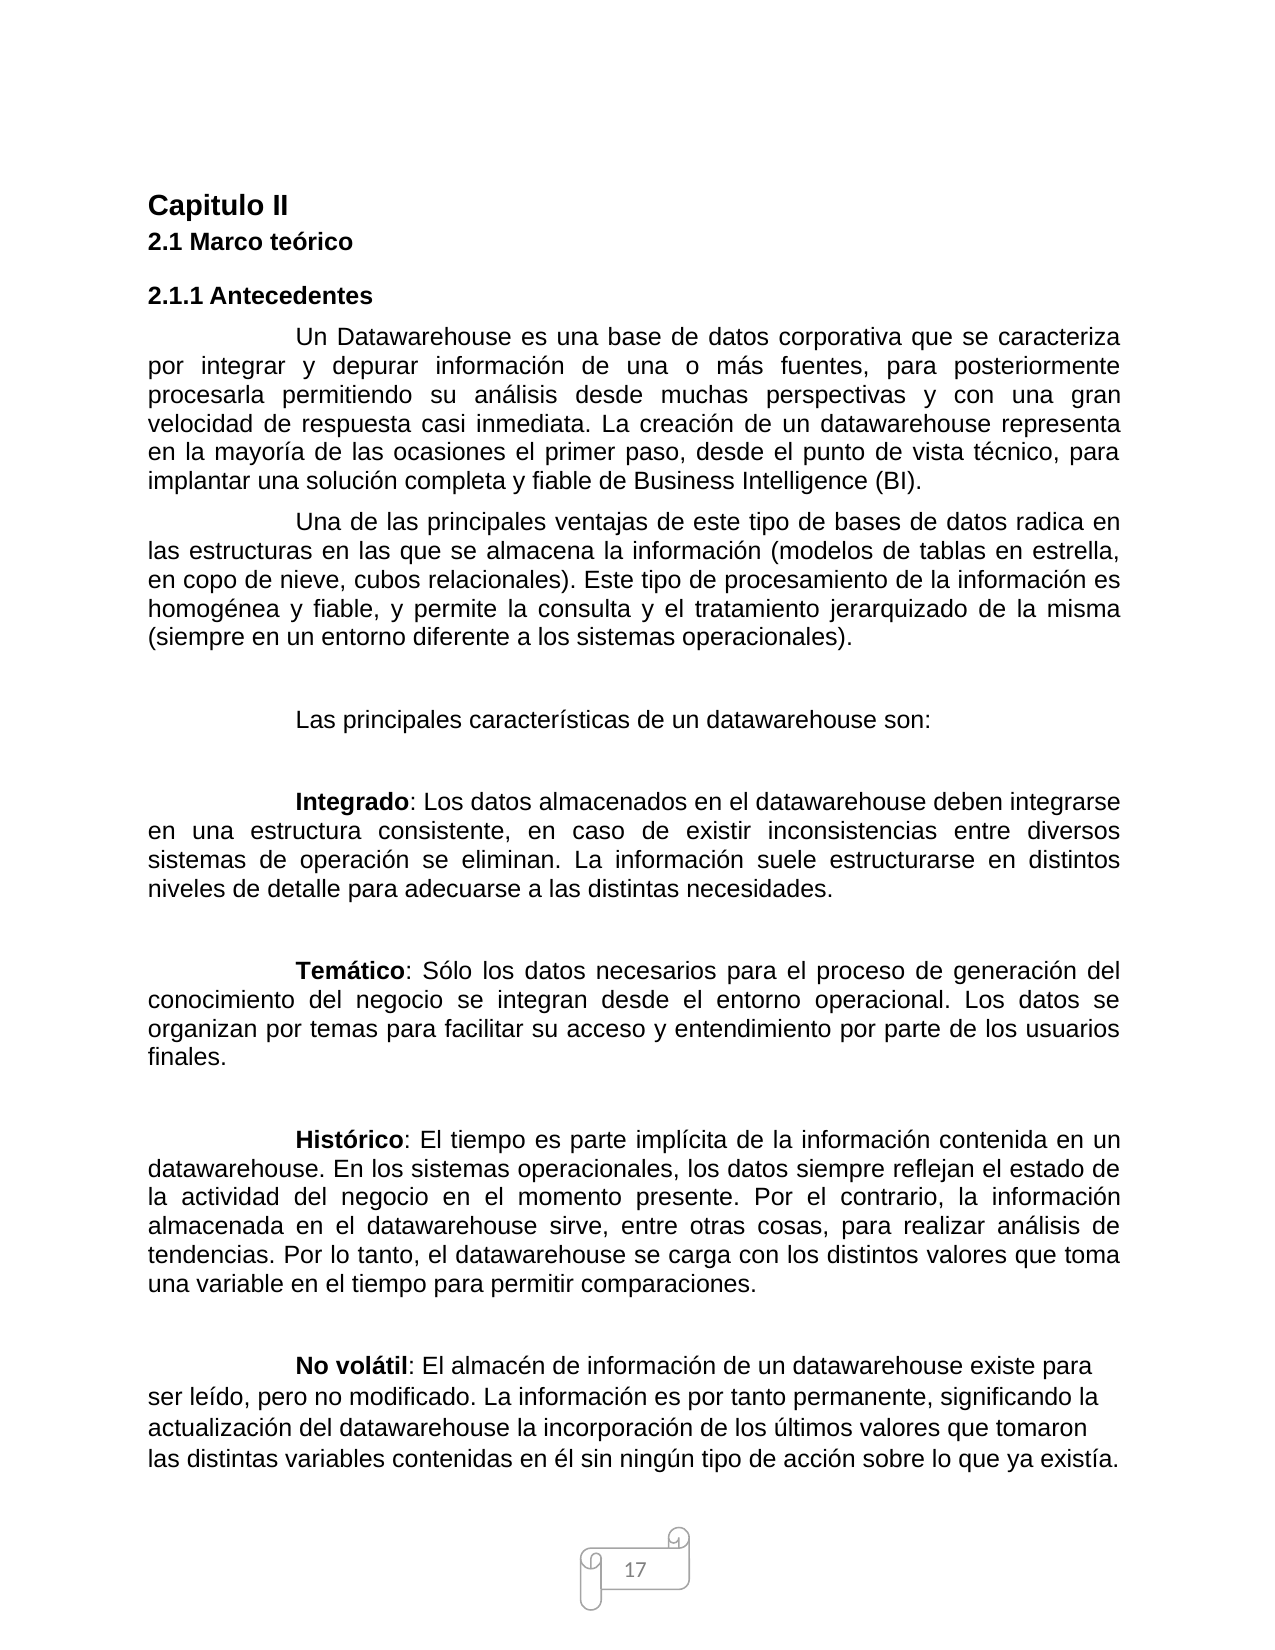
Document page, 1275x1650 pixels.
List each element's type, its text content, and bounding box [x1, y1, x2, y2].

text Integrado: Los datos almacenados en el datawarehouse deben integrarse en una estructura consistente, en caso de existir inconsistencias entre diversos sistemas de operación se eliminan. La información suele estructurarse en distintos niveles de detalle para adecuarse a las distintas necesidades. [148, 787, 1122, 902]
text Un Datawarehouse es una base de datos corporativa que se caracteriza por integrar y depurar información de una o más fuentes, para posteriormente procesarla permitiendo su análisis desde muchas perspectivas y con una gran velocidad de respuesta casi inmediata. La creación de un datawarehouse representa en la mayoría de las ocasiones el primer paso, desde el punto de vista técnico, para implantar una solución completa y fiable de Business Intelligence (BI). [148, 322, 1122, 495]
subtitle Capitulo II [148, 187, 1122, 221]
text Las principales características de un datawarehouse son: [148, 705, 1122, 733]
text Histórico: El tiempo es parte implícita de la información contenida en un datawarehouse. En los sistemas operacionales, los datos siempre reflejan el estado de la actividad del negocio en el momento presente. Por el contrario, la información almacenada en el datawarehouse sirve, entre otras cosas, para realizar análisis de tendencias. Por lo tanto, el datawarehouse se carga con los distintos valores que toma una variable en el tiempo para permitir comparaciones. [148, 1125, 1122, 1297]
subtitle 2.1 Marco teórico [148, 227, 1122, 256]
text Una de las principales ventajas de este tipo de bases de datos radica en las estructuras en las que se almacena la información (modelos de tablas en estrella, en copo de nieve, cubos relacionales). Este tipo de procesamiento de la información es homogénea y fiable, y permite la consulta y el tratamiento jerarquizado de la misma (siempre en un entorno diferente a los sistemas operacionales). [148, 507, 1122, 651]
text No volátil: El almacén de información de un datawarehouse existe para ser leído, pero no modificado. La información es por tanto permanente, significando la actualización del datawarehouse la incorporación de los últimos valores que tomaron las distintas variables contenidas en él sin ningún tipo de acción sobre lo que ya existía. [148, 1351, 1122, 1473]
text Temático: Sólo los datos necesarios para el proceso de generación del conocimiento del negocio se integran desde el entorno operacional. Los datos se organizan por temas para facilitar su acceso y entendimiento por parte de los usuarios finales. [148, 956, 1122, 1071]
subtitle 2.1.1 Antecedentes [148, 281, 1122, 310]
